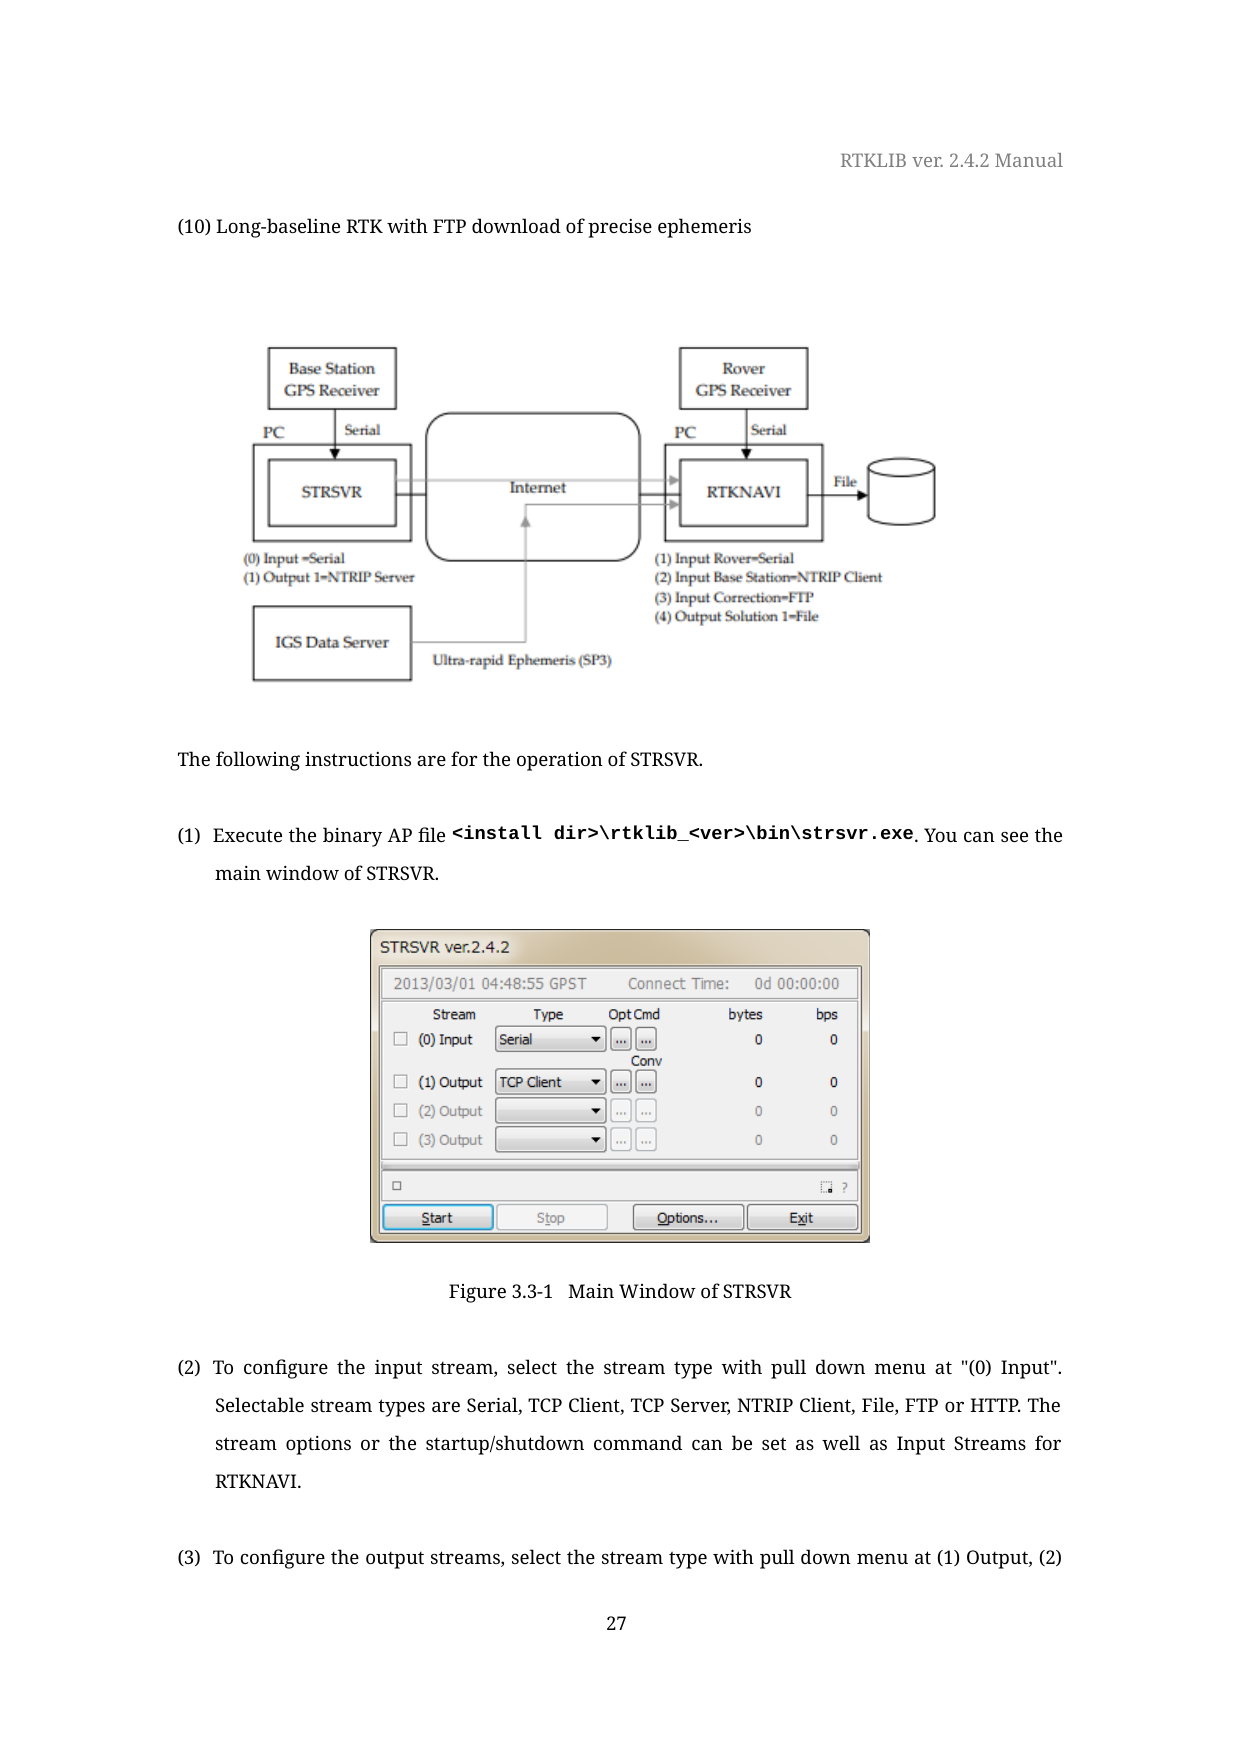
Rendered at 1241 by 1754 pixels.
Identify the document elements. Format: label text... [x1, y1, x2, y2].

list To configure the input stream, select the stream type with pull down menu at "(0) Input". Selectable stream types are Serial, TCP Client, TCP Server, NTRIP Client, File, FTP or HTTP. The stream options or the startup/shutdown command can be set as well as Input Streams for RTKNAVI. [177, 1348, 1063, 1500]
picture [370, 929, 870, 1243]
list Execute the binary AP file <install dir>\rtklib_<ver>\bin\strsvr.exe. You can see the main window of STRSVR. [177, 816, 1063, 892]
picture [161, 310, 967, 698]
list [177, 1538, 1063, 1576]
text (10) Long-baseline RTK with FTP download of precise ephemeris [177, 207, 1063, 245]
text The following instructions are for the operation of STRSVR. [177, 740, 1063, 778]
text Figure 3.3-1 Main Window of STRSVR [177, 1272, 1063, 1310]
